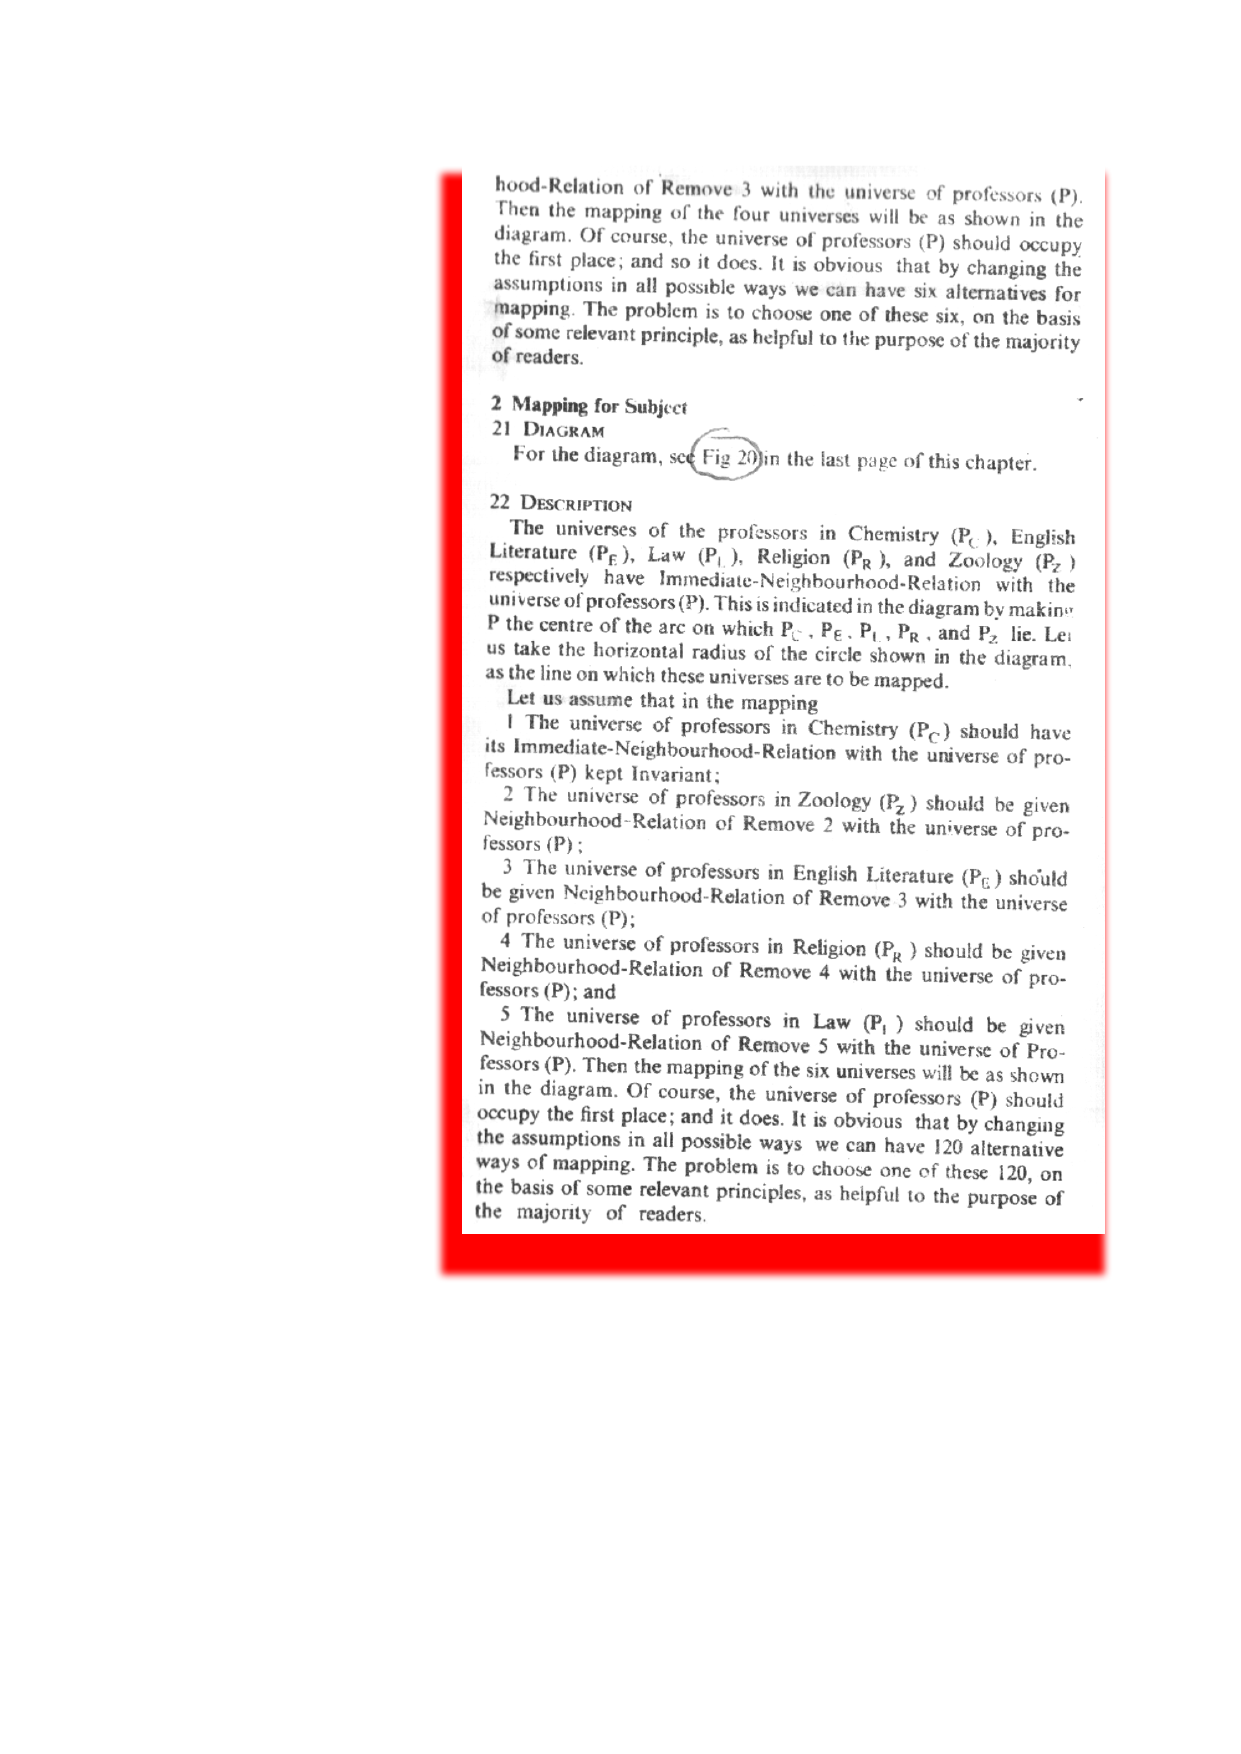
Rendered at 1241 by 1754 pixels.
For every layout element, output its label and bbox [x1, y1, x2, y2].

picture [462, 167, 1105, 1233]
